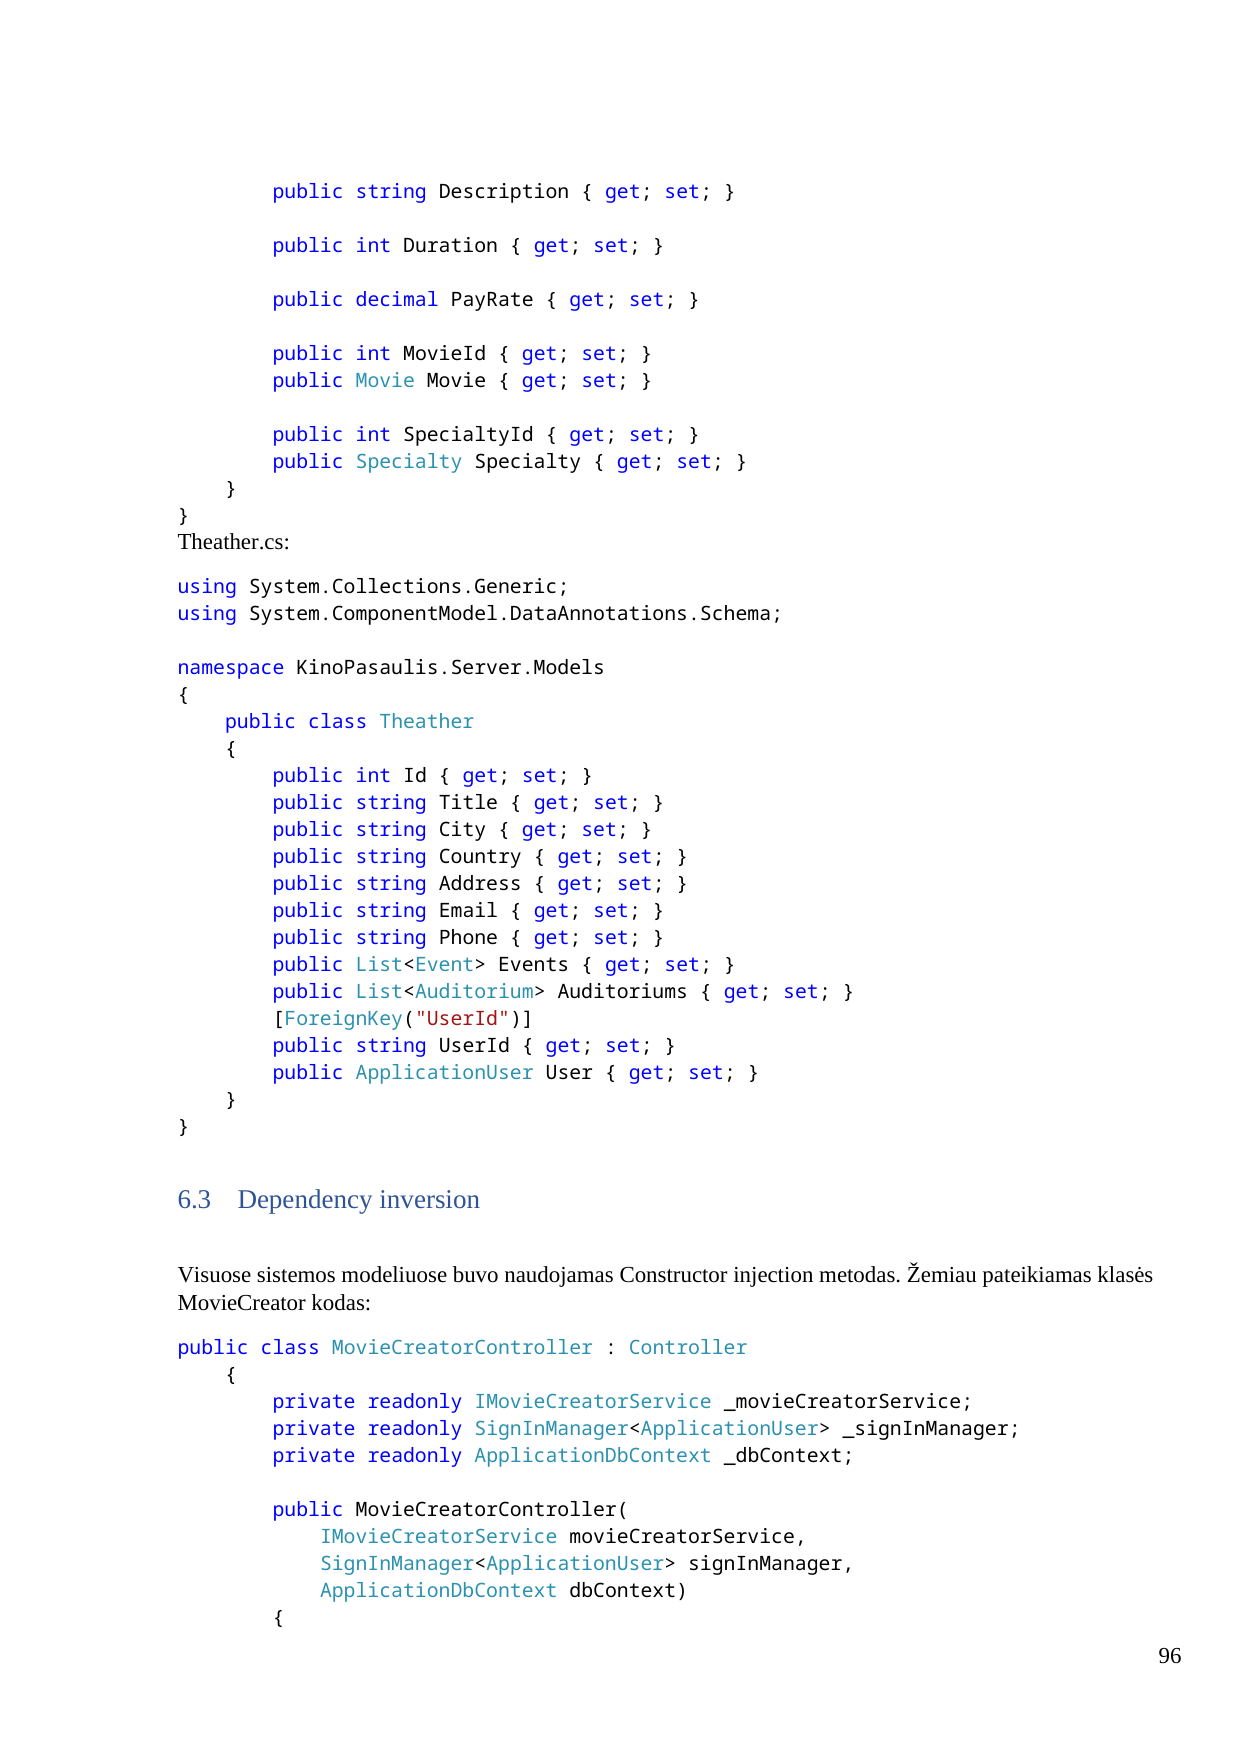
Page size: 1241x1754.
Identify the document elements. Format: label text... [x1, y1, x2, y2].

text [ForeignKey("UserId")] [177, 1004, 1181, 1031]
text public string Country { get; set; } [177, 842, 1181, 869]
text public string Phone { get; set; } [177, 923, 1181, 950]
subtitle Dependency inversion [177, 1184, 1181, 1215]
text { [177, 1361, 1181, 1388]
text } [177, 1112, 1181, 1139]
text private readonly IMovieCreatorService _movieCreatorService; [177, 1388, 1181, 1414]
text Visuose sistemos modeliuose buvo naudojamas Constructor injection metodas. Žemiau pateikiamas klasės MovieCreator kodas: [177, 1261, 1181, 1315]
text namespace KinoPasaulis.Server.Models [177, 653, 1181, 680]
text } [177, 501, 1181, 528]
text using System.ComponentModel.DataAnnotations.Schema; [177, 599, 1181, 626]
text Theather.cs: [177, 528, 1181, 554]
text public int Duration { get; set; } [177, 231, 1181, 258]
text public ApplicationUser User { get; set; } [177, 1058, 1181, 1085]
text SignInManager<ApplicationUser> signInManager, [177, 1549, 1181, 1576]
text private readonly SignInManager<ApplicationUser> _signInManager; [177, 1414, 1181, 1442]
text public string UserId { get; set; } [177, 1031, 1181, 1058]
text public string City { get; set; } [177, 815, 1181, 842]
text public string Email { get; set; } [177, 896, 1181, 923]
text public decimal PayRate { get; set; } [177, 285, 1181, 312]
text { [177, 680, 1181, 707]
text public Specialty Specialty { get; set; } [177, 447, 1181, 474]
text IMovieCreatorService movieCreatorService, [177, 1522, 1181, 1549]
text public int SpecialtyId { get; set; } [177, 420, 1181, 447]
text public int MovieId { get; set; } [177, 339, 1181, 366]
text public MovieCreatorController( [177, 1496, 1181, 1522]
text using System.Collections.Generic; [177, 572, 1181, 599]
text private readonly ApplicationDbContext _dbContext; [177, 1442, 1181, 1468]
text public class Theather [177, 707, 1181, 734]
text public string Description { get; set; } [177, 177, 1181, 204]
text public string Address { get; set; } [177, 869, 1181, 896]
text } [177, 474, 1181, 501]
text public class MovieCreatorController : Controller [177, 1334, 1181, 1361]
text public int Id { get; set; } [177, 761, 1181, 788]
text public string Title { get; set; } [177, 788, 1181, 815]
text { [177, 734, 1181, 761]
text { [177, 1603, 1181, 1630]
text public List<Auditorium> Auditoriums { get; set; } [177, 977, 1181, 1004]
text public List<Event> Events { get; set; } [177, 950, 1181, 977]
text public Movie Movie { get; set; } [177, 366, 1181, 393]
text ApplicationDbContext dbContext) [177, 1576, 1181, 1603]
text } [177, 1085, 1181, 1112]
